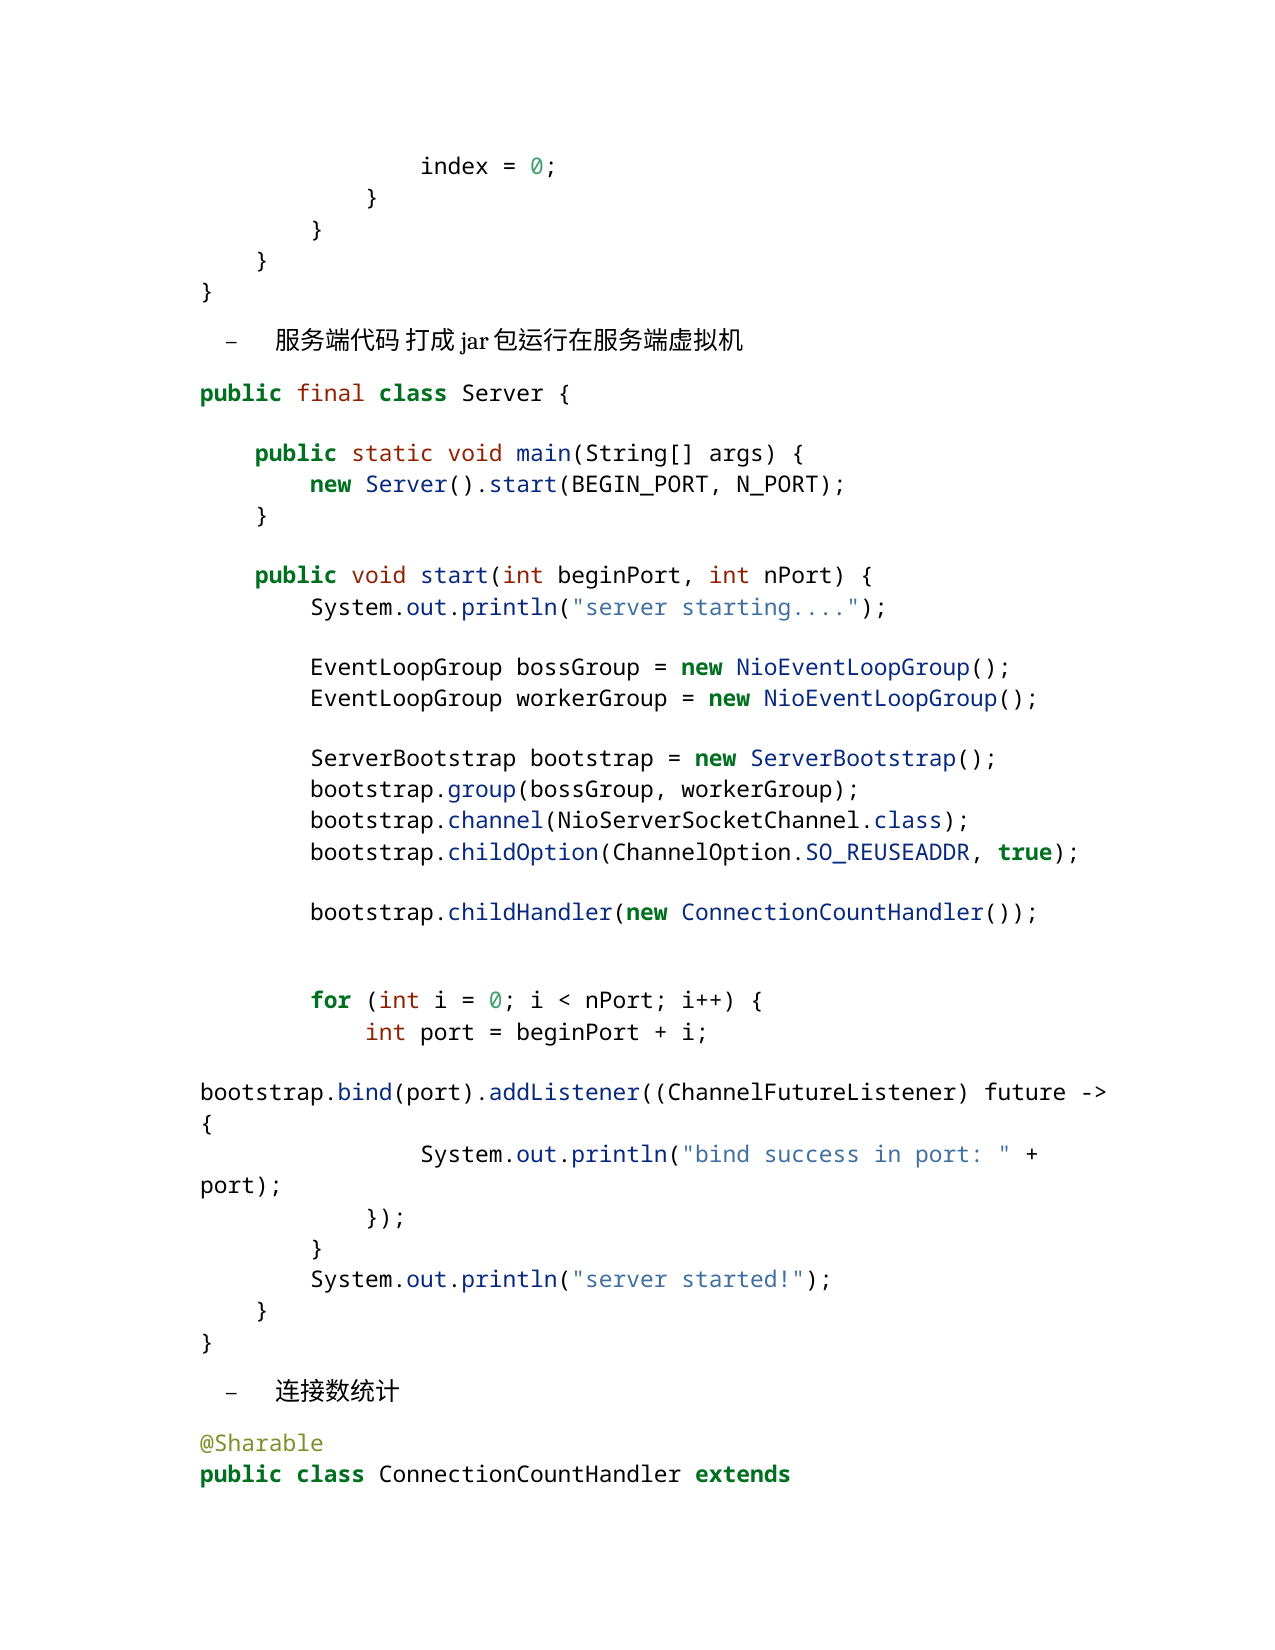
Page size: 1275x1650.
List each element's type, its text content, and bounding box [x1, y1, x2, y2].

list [150, 150, 1125, 306]
list public final class Server { public static void main(String[] args) { new Server().start(BEGIN_PORT, N_PORT); } public void start(int beginPort, int nPort) { System.out.println("server starting...."); EventLoopGroup bossGroup = new NioEventLoopGroup(); EventLoopGroup workerGroup = new NioEventLoopGroup(); ServerBootstrap bootstrap = new ServerBootstrap(); bootstrap.group(bossGroup, workerGroup); bootstrap.channel(NioServerSocketChannel.class); bootstrap.childOption(ChannelOption.SO_REUSEADDR, true); bootstrap.childHandler(new ConnectionCountHandler()); for (int i = 0; i < nPort; i++) { int port = beginPort + i; bootstrap.bind(port).addListener((ChannelFutureListener) future -> { System.out.println("bind success in port: " + port); }); } System.out.println("server started!"); } } [150, 377, 1125, 1357]
list 服务端代码 打成jar包运行在服务端虚拟机 [225, 327, 1125, 356]
list 连接数统计 [225, 1377, 1125, 1406]
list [150, 1427, 1125, 1489]
